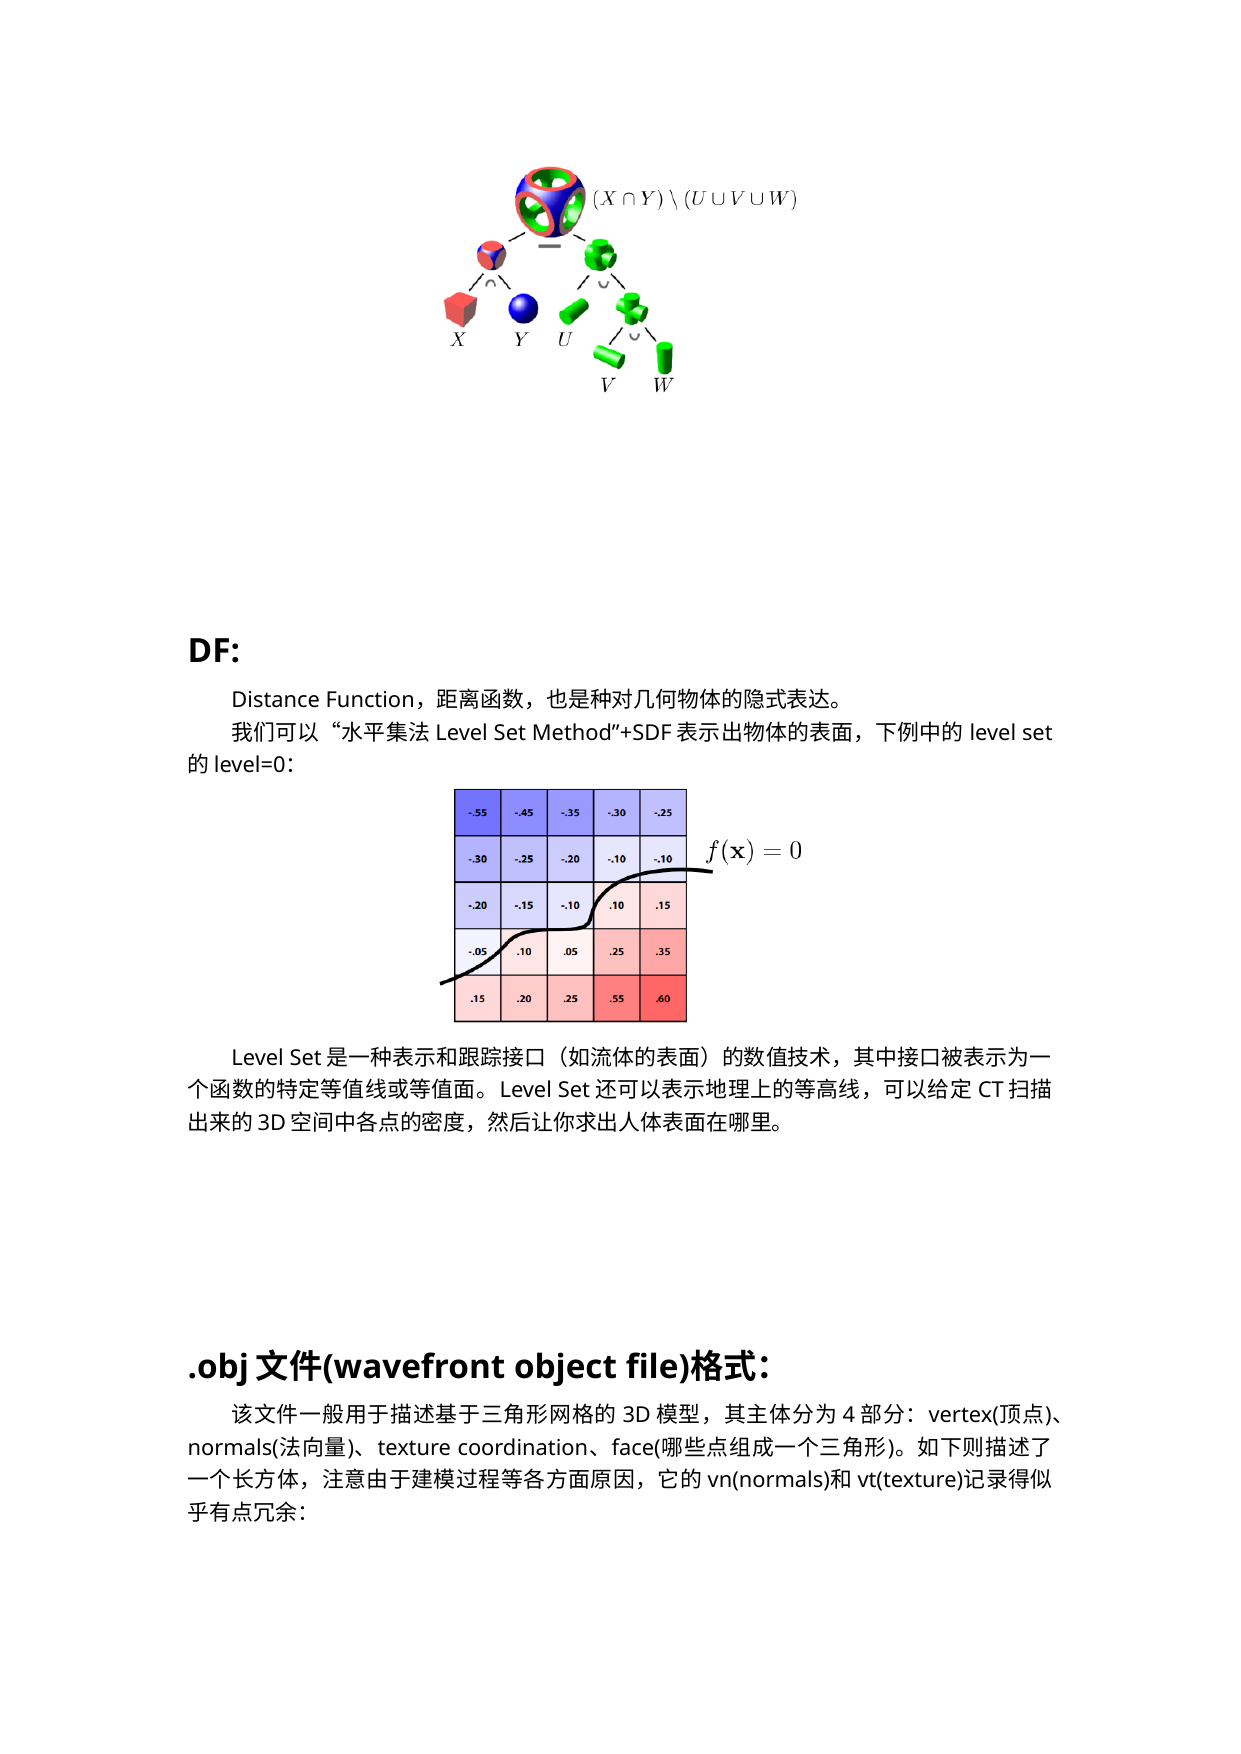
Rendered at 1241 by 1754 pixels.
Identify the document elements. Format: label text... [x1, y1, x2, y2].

text 我们可以“水平集法Level Set Method”+SDF表示出物体的表面，下例中的level set的level=0： [187, 714, 1053, 779]
picture [438, 162, 803, 398]
text Distance Function，距离函数，也是种对几何物体的隐式表达。 [187, 682, 1053, 714]
text .obj文件(wavefront object file)格式： [187, 1332, 1053, 1397]
text Level Set是一种表示和跟踪接口（如流体的表面）的数值技术，其中接口被表示为一个函数的特定等值线或等值面。Level Set还可以表示地理上的等高线，可以给定CT扫描出来的3D空间中各点的密度，然后让你求出人体表面在哪里。 [187, 1039, 1053, 1137]
text DF: [187, 617, 1053, 682]
picture [437, 779, 803, 1030]
text 该文件一般用于描述基于三角形网格的3D模型，其主体分为4部分：vertex(顶点)、normals(法向量)、texture coordination、face(哪些点组成一个三角形)。如下则描述了一个长方体，注意由于建模过程等各方面原因，它的vn(normals)和vt(texture)记录得似乎有点冗余： [187, 1397, 1053, 1527]
